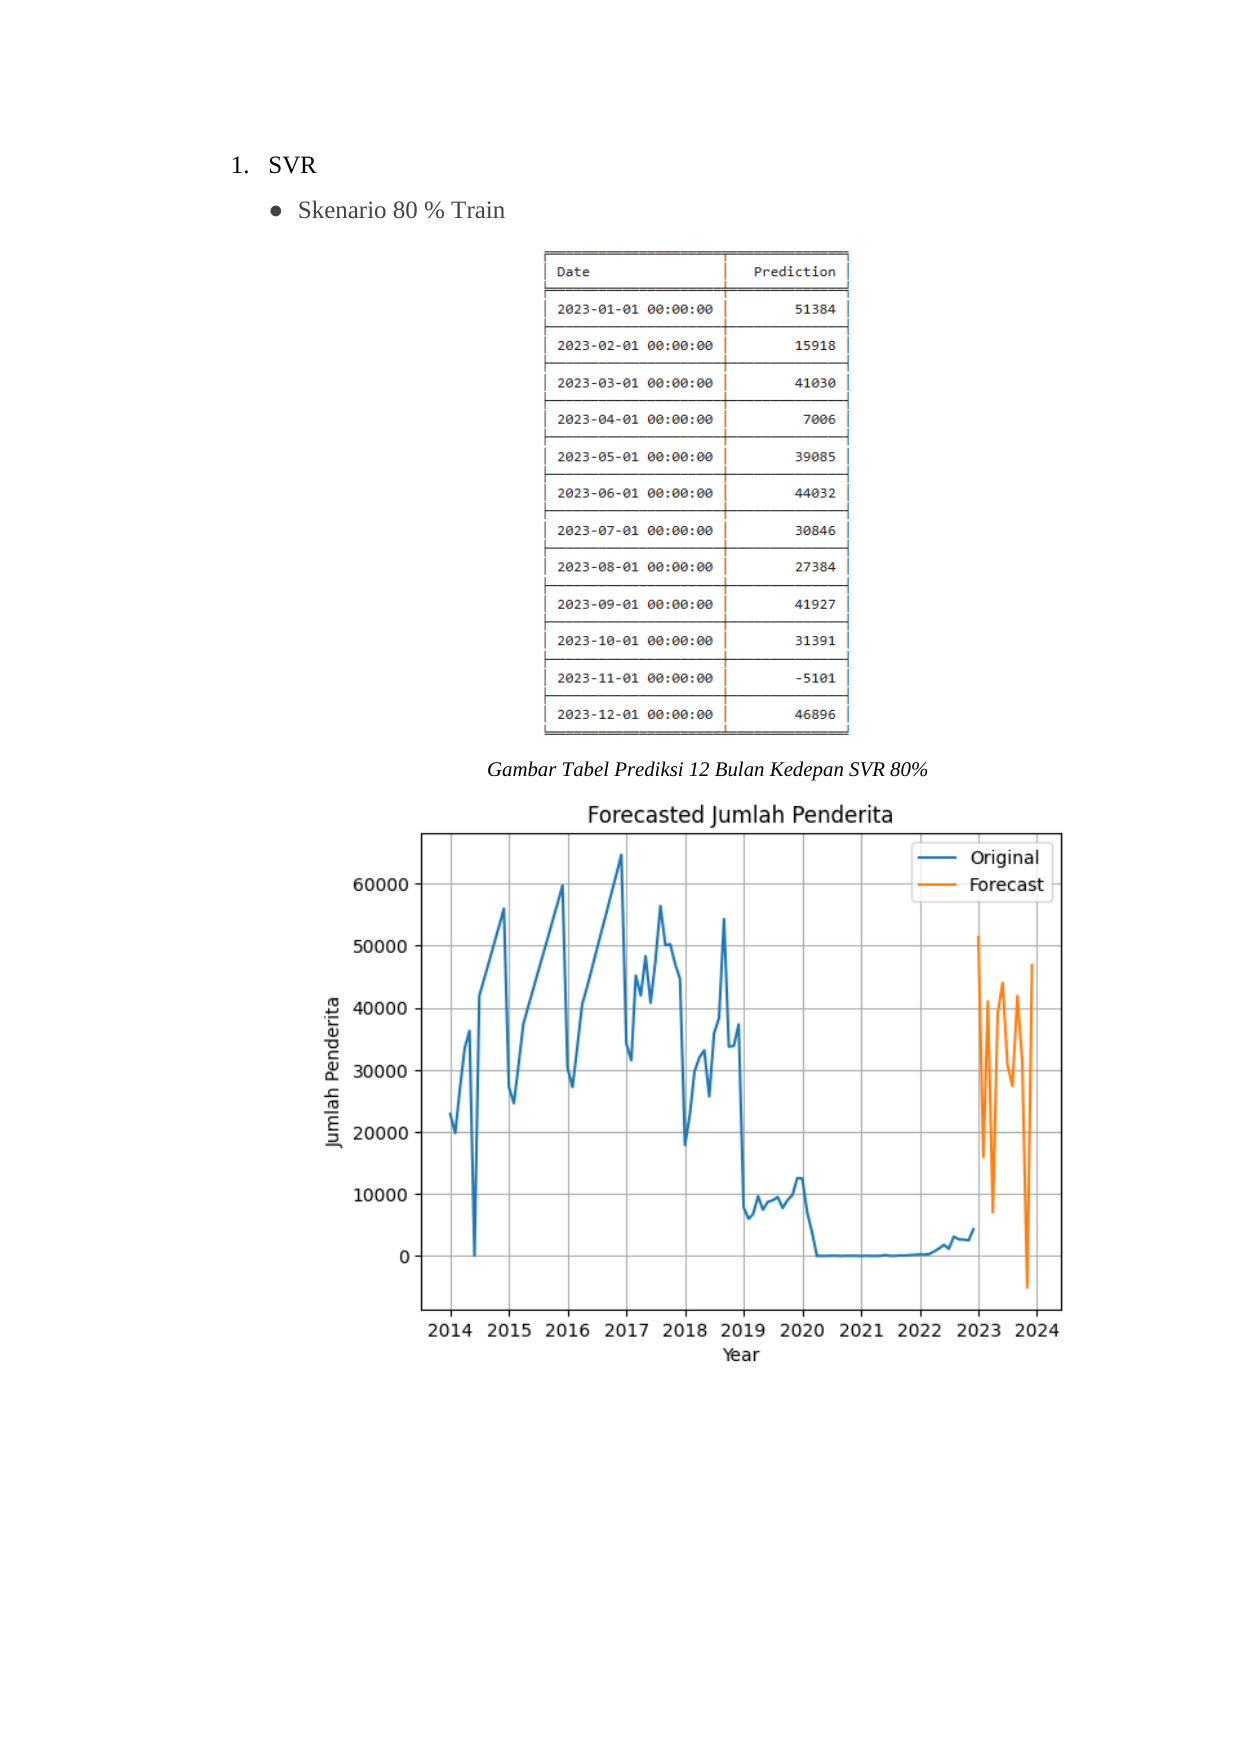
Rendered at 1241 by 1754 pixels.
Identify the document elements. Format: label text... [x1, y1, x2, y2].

picture [531, 240, 857, 744]
subtitle SVR [231, 150, 1090, 179]
subtitle Gambar Tabel Prediksi 12 Bulan Kedepan SVR 80% [327, 756, 1090, 781]
subtitle Skenario 80 % Train [268, 195, 1090, 224]
picture [314, 793, 1074, 1378]
